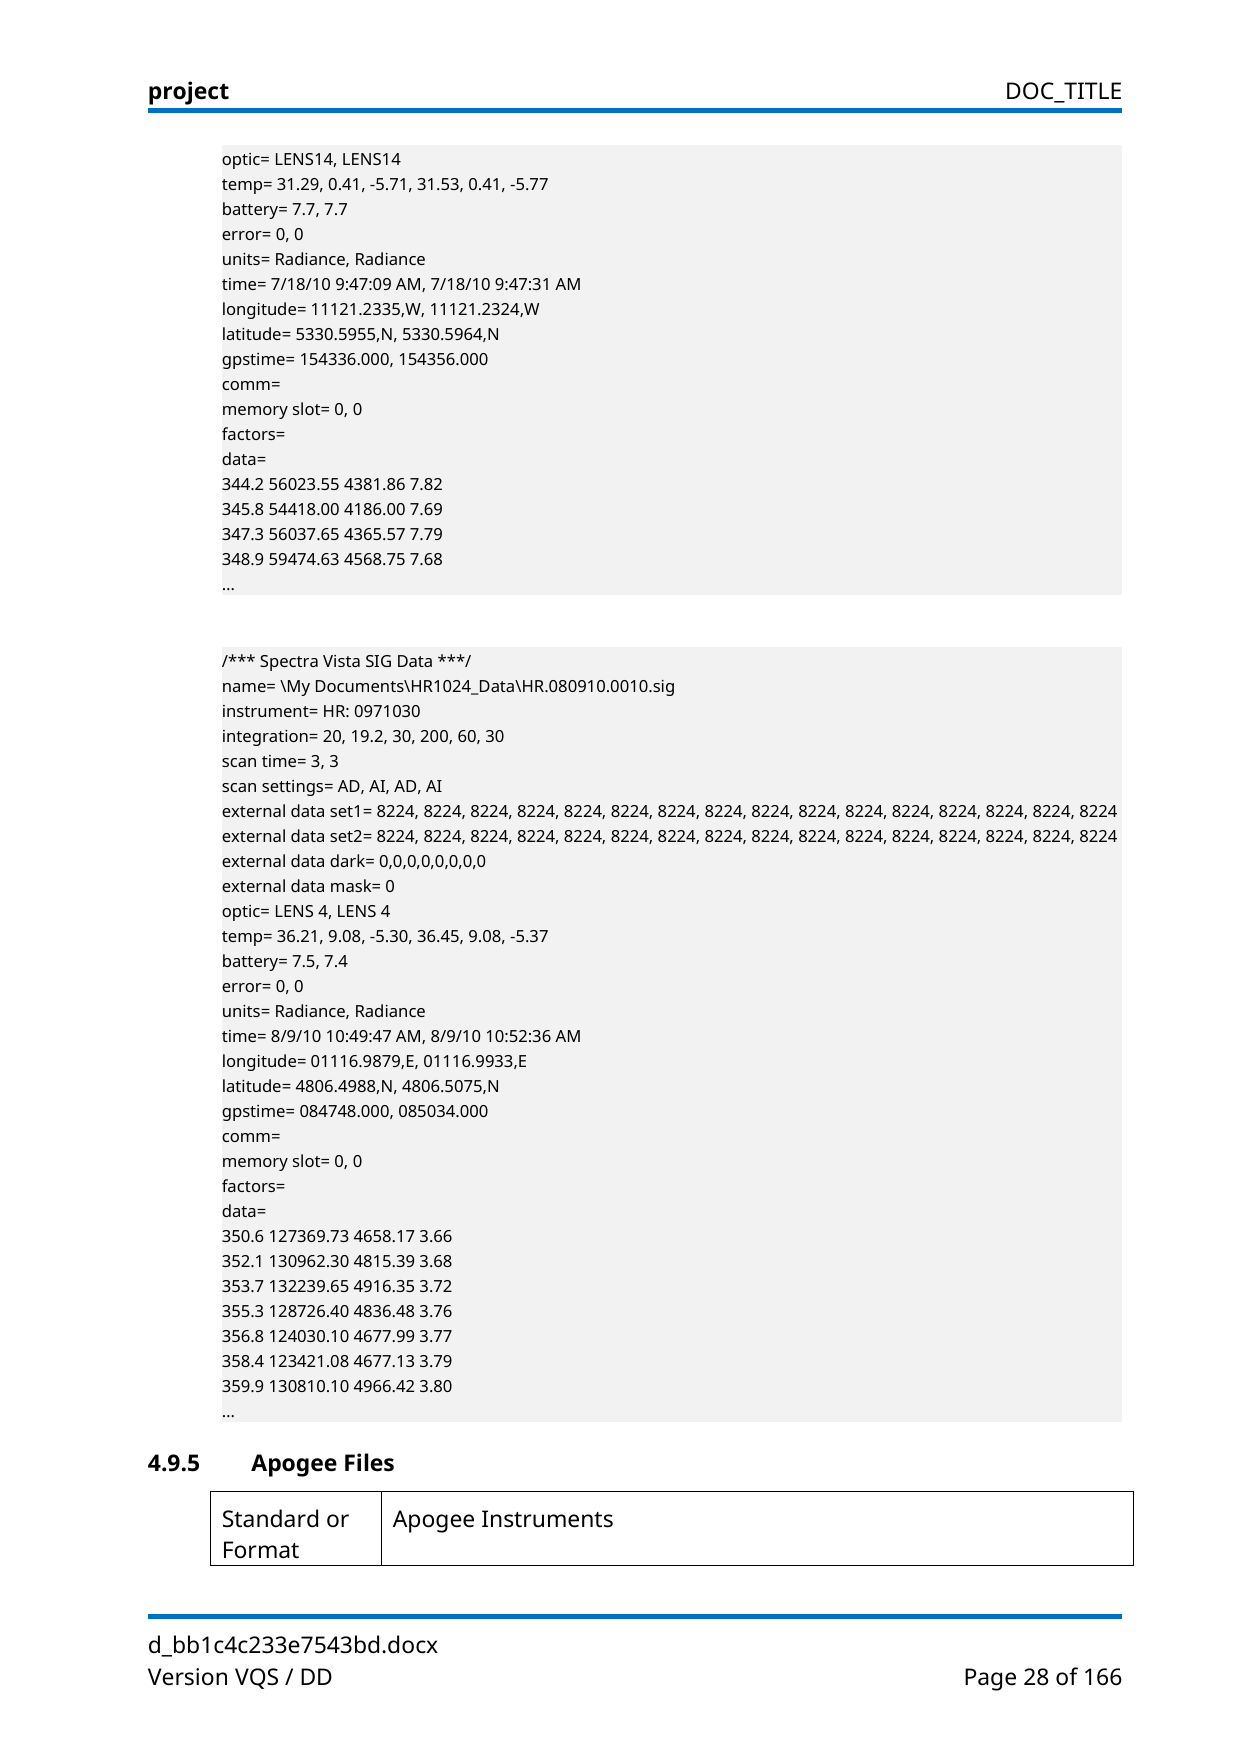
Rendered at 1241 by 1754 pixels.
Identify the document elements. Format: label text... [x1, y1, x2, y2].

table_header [211, 1492, 381, 1565]
text scan time= 3, 3 [222, 747, 1122, 772]
text 355.3 128726.40 4836.48 3.76 [222, 1297, 1122, 1322]
text 358.4 123421.08 4677.13 3.79 [222, 1347, 1122, 1372]
text 359.9 130810.10 4966.42 3.80 [222, 1372, 1122, 1397]
text units= Radiance, Radiance [222, 997, 1122, 1022]
text … [222, 1397, 1122, 1422]
text factors= [222, 420, 1122, 445]
text battery= 7.7, 7.7 [222, 195, 1122, 220]
text external data set1= 8224, 8224, 8224, 8224, 8224, 8224, 8224, 8224, 8224, 8224, 8224, 8224, 8224, 8224, 8224, 8224 [222, 797, 1122, 822]
text optic= LENS14, LENS14 [222, 145, 1122, 170]
text error= 0, 0 [222, 972, 1122, 997]
text memory slot= 0, 0 [222, 395, 1122, 420]
text gpstime= 084748.000, 085034.000 [222, 1097, 1122, 1122]
text 353.7 132239.65 4916.35 3.72 [222, 1272, 1122, 1297]
text gpstime= 154336.000, 154356.000 [222, 345, 1122, 370]
text 347.3 56037.65 4365.57 7.79 [222, 520, 1122, 545]
text comm= [222, 1122, 1122, 1147]
text scan settings= AD, AI, AD, AI [222, 772, 1122, 797]
text error= 0, 0 [222, 220, 1122, 245]
text time= 8/9/10 10:49:47 AM, 8/9/10 10:52:36 AM [222, 1022, 1122, 1047]
text longitude= 01116.9879,E, 01116.9933,E [222, 1047, 1122, 1072]
text 356.8 124030.10 4677.99 3.77 [222, 1322, 1122, 1347]
text time= 7/18/10 9:47:09 AM, 7/18/10 9:47:31 AM [222, 270, 1122, 295]
text units= Radiance, Radiance [222, 245, 1122, 270]
text integration= 20, 19.2, 30, 200, 60, 30 [222, 722, 1122, 747]
text … [222, 570, 1122, 595]
table_header Apogee Instruments [382, 1492, 1133, 1565]
text 352.1 130962.30 4815.39 3.68 [222, 1247, 1122, 1272]
text data= [222, 445, 1122, 470]
text latitude= 5330.5955,N, 5330.5964,N [222, 320, 1122, 345]
subtitle Apogee Files [148, 1447, 1122, 1478]
text 344.2 56023.55 4381.86 7.82 [222, 470, 1122, 495]
text 345.8 54418.00 4186.00 7.69 [222, 495, 1122, 520]
text external data dark= 0,0,0,0,0,0,0,0 [222, 847, 1122, 872]
text 350.6 127369.73 4658.17 3.66 [222, 1222, 1122, 1247]
text longitude= 11121.2335,W, 11121.2324,W [222, 295, 1122, 320]
text external data mask= 0 [222, 872, 1122, 897]
text temp= 31.29, 0.41, -5.71, 31.53, 0.41, -5.77 [222, 170, 1122, 195]
text memory slot= 0, 0 [222, 1147, 1122, 1172]
text name= \My Documents\HR1024_Data\HR.080910.0010.sig [222, 672, 1122, 697]
text comm= [222, 370, 1122, 395]
text temp= 36.21, 9.08, -5.30, 36.45, 9.08, -5.37 [222, 922, 1122, 947]
text factors= [222, 1172, 1122, 1197]
text instrument= HR: 0971030 [222, 697, 1122, 722]
text optic= LENS 4, LENS 4 [222, 897, 1122, 922]
text /*** Spectra Vista SIG Data ***/ [222, 647, 1122, 672]
text battery= 7.5, 7.4 [222, 947, 1122, 972]
text 348.9 59474.63 4568.75 7.68 [222, 545, 1122, 570]
text external data set2= 8224, 8224, 8224, 8224, 8224, 8224, 8224, 8224, 8224, 8224, 8224, 8224, 8224, 8224, 8224, 8224 [222, 822, 1122, 847]
text latitude= 4806.4988,N, 4806.5075,N [222, 1072, 1122, 1097]
text data= [222, 1197, 1122, 1222]
